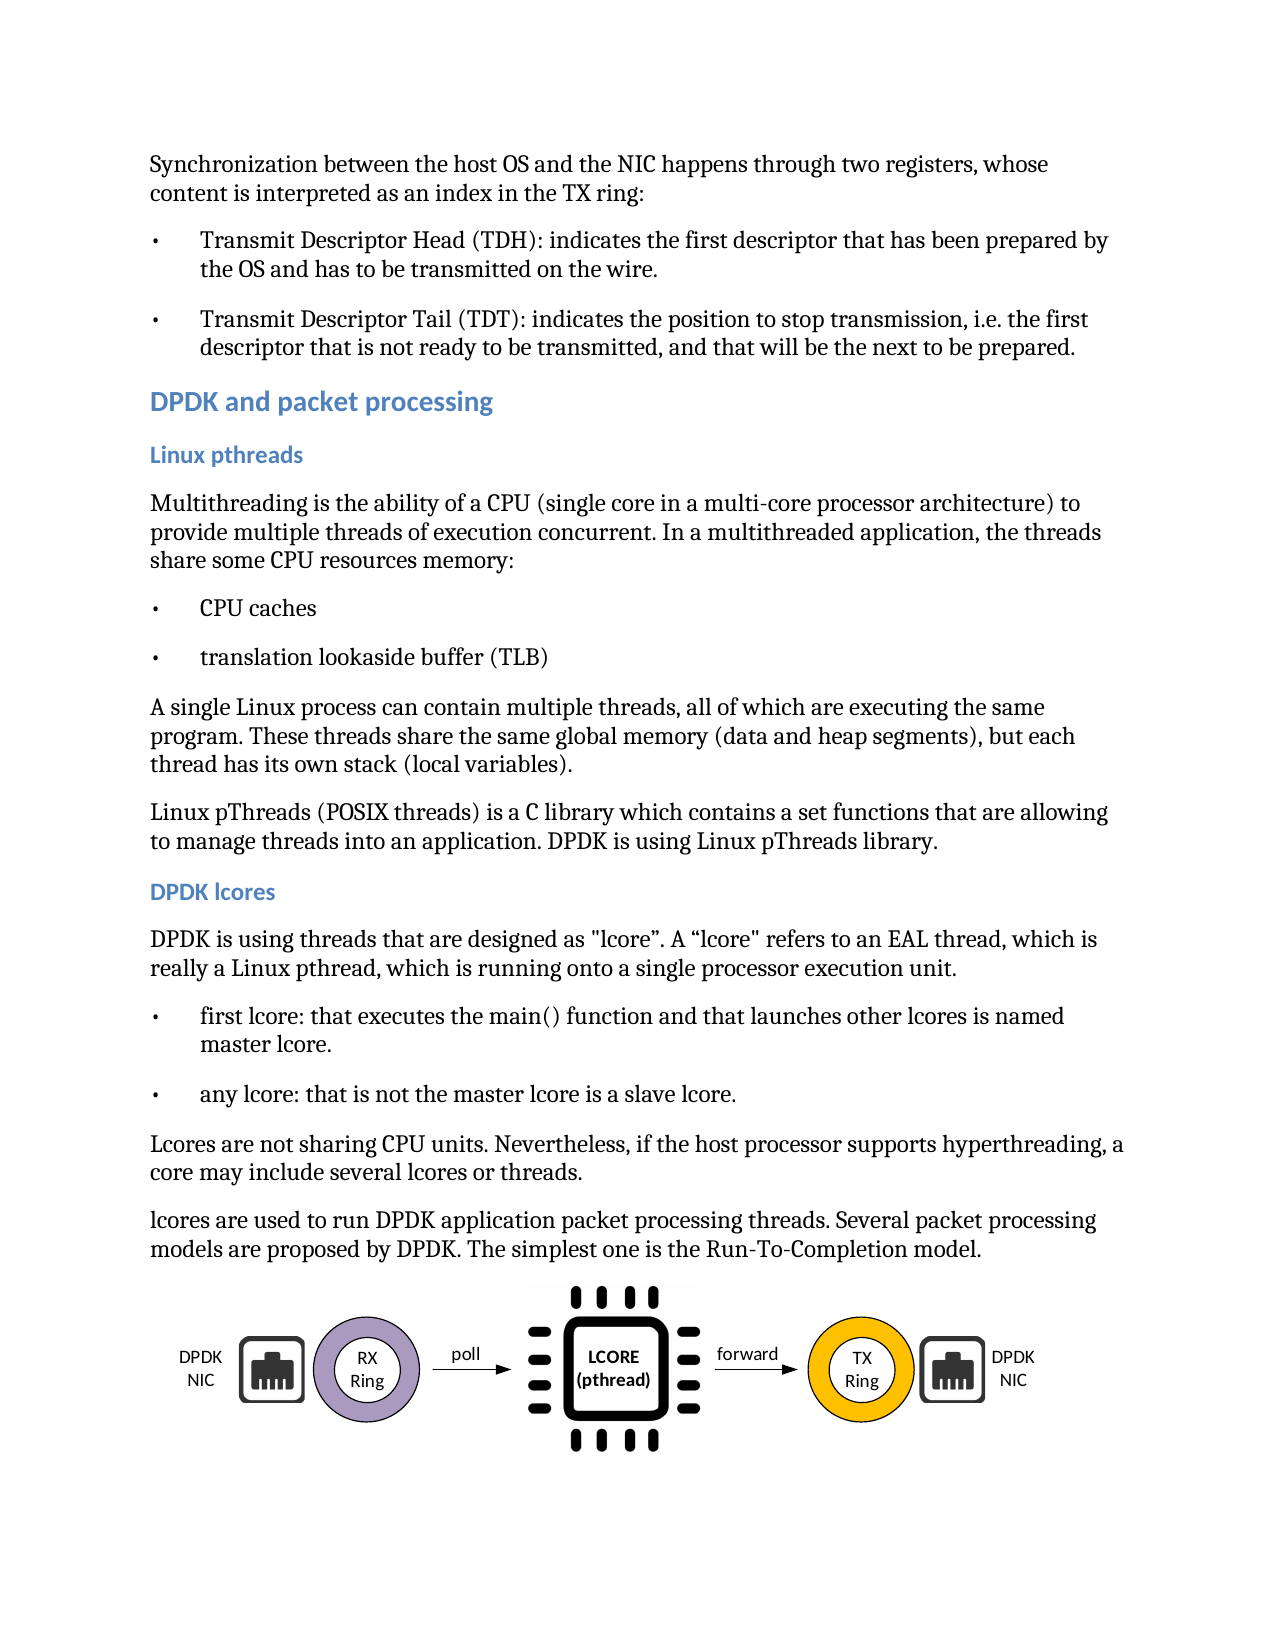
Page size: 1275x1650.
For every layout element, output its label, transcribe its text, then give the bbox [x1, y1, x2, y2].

subtitle DPDK lcores [150, 876, 1125, 907]
text Synchronization between the host OS and the NIC happens through two registers, whose content is interpreted as an index in the TX ring: [150, 150, 1125, 207]
text A single Linux process can contain multiple threads, all of which are executing the same program. These threads share the same global memory (data and heap segments), but each thread has its own stack (local variables). [150, 693, 1125, 779]
text DPDK is using threads that are designed as "lcore”. A “lcore" refers to an EAL thread, which is really a Linux pthread, which is running onto a single processor execution unit. [150, 925, 1125, 983]
text Lcores are not sharing CPU units. Nevertheless, if the host processor supports hyperthreading, a core may include several lcores or threads. [150, 1129, 1125, 1187]
text Linux pThreads (POSIX threads) is a C library which contains a set functions that are allowing to manage threads into an application. DPDK is using Linux pThreads library. [150, 798, 1125, 855]
text Multithreading is the ability of a CPU (single core in a multi-core processor architecture) to provide multiple threads of execution concurrent. In a multithreaded application, the threads share some CPU resources memory: [150, 489, 1125, 575]
list first lcore: that executes the main() function and that launches other lcores is named master lcore. [150, 1002, 1125, 1059]
text lcores are used to run DPDK application packet processing threads. Several packet processing models are proposed by DPDK. The simplest one is the Run-To-Completion model. [150, 1206, 1125, 1263]
subtitle Linux pthreads [150, 439, 1125, 470]
list any lcore: that is not the master lcore is a slave lcore. [150, 1080, 1125, 1109]
list CPU caches [150, 594, 1125, 622]
list Transmit Descriptor Head (TDH): indicates the first descriptor that has been prepared by the OS and has to be transmitted on the wire. [150, 226, 1125, 284]
list translation lookaside buffer (TLB) [150, 643, 1125, 672]
list Transmit Descriptor Tail (TDT): indicates the position to stop transmission, i.e. the first descriptor that is not ready to be transmitted, and that will be the next to be prepared. [150, 304, 1125, 362]
subtitle DPDK and packet processing [150, 383, 1125, 418]
